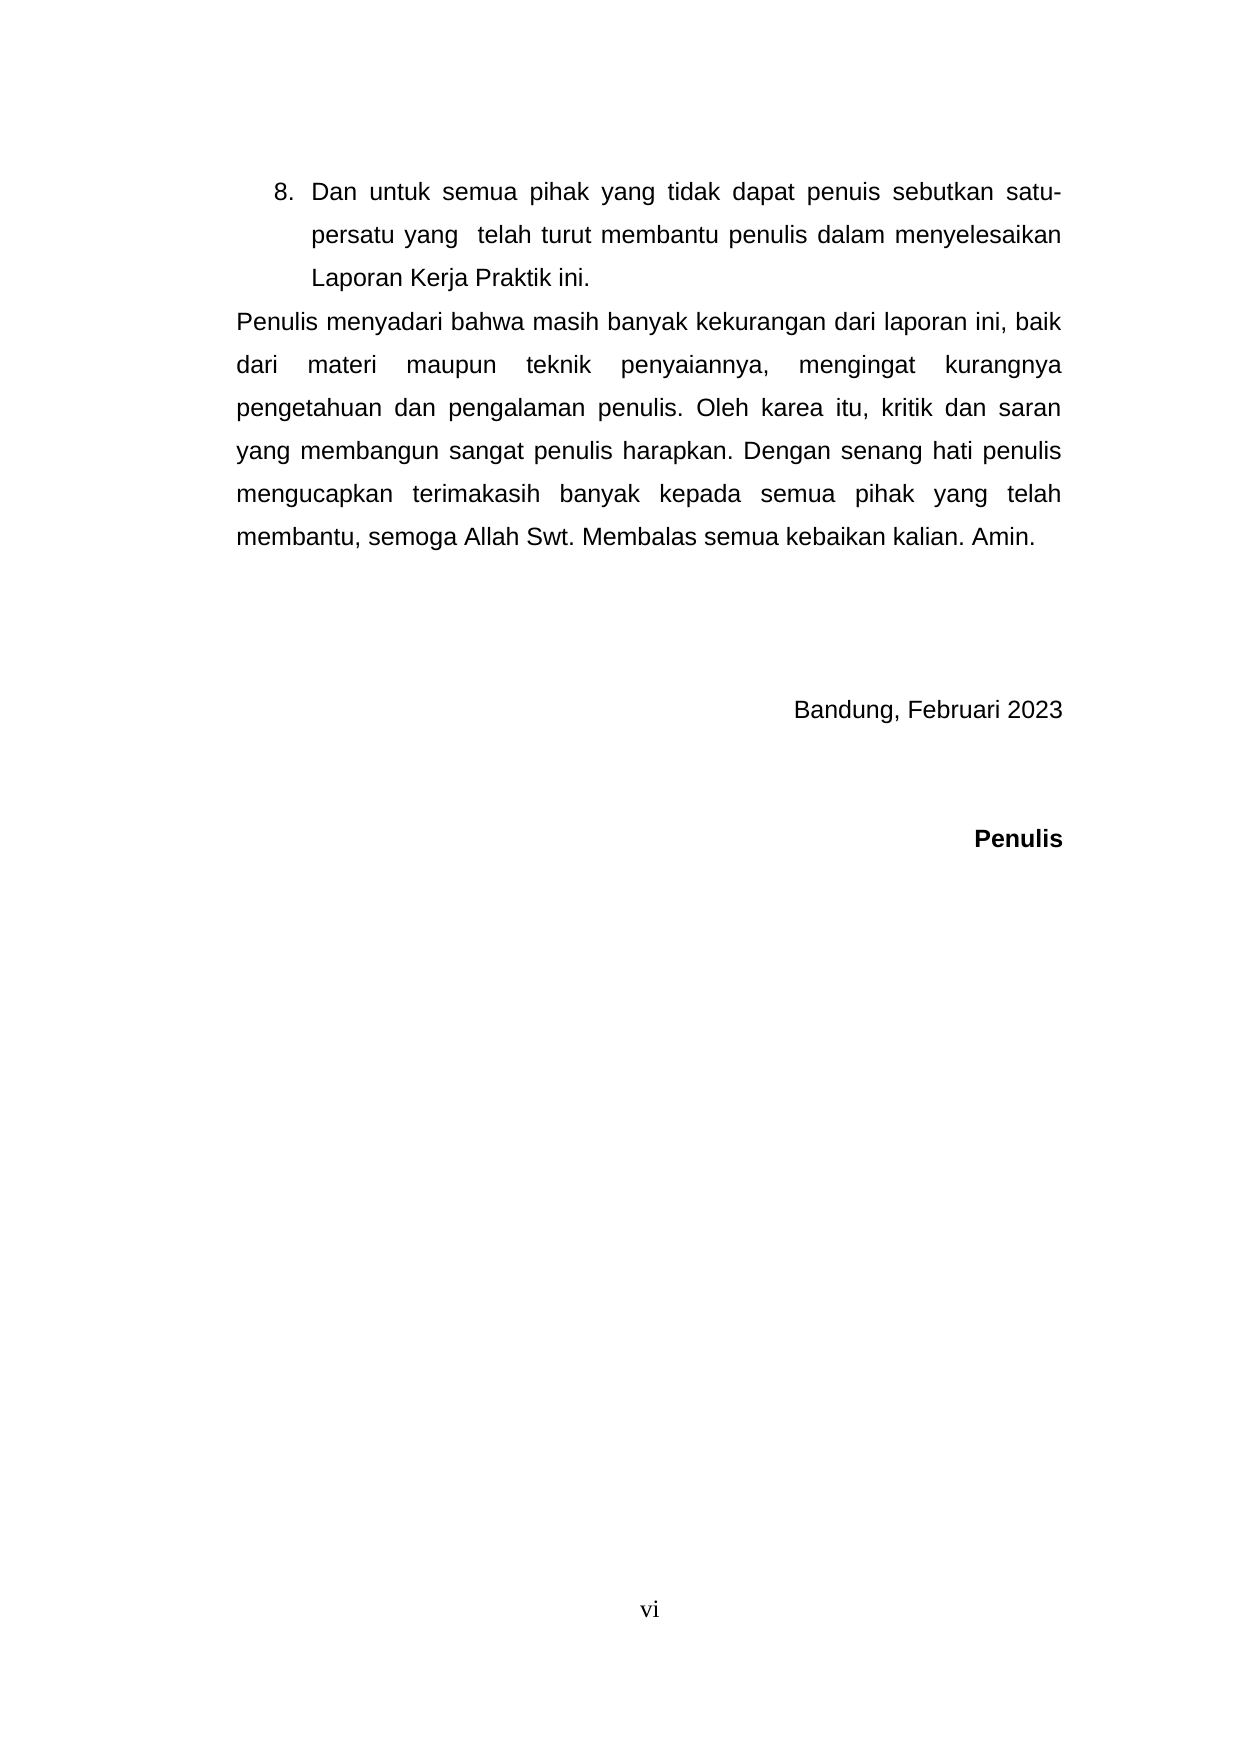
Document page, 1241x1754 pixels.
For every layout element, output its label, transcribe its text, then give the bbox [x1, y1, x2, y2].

text Bandung, Februari 2023 [236, 695, 1063, 723]
list Dan untuk semua pihak yang tidak dapat penuis sebutkan satu-persatu yang telah turut membantu penulis dalam menyelesaikan Laporan Kerja Praktik ini. [274, 177, 1063, 292]
text Penulis [236, 824, 1063, 853]
text Penulis menyadari bahwa masih banyak kekurangan dari laporan ini, baik dari materi maupun teknik penyaiannya, mengingat kurangnya pengetahuan dan pengalaman penulis. Oleh karea itu, kritik dan saran yang membangun sangat penulis harapkan. Dengan senang hati penulis mengucapkan terimakasih banyak kepada semua pihak yang telah membantu, semoga Allah Swt. Membalas semua kebaikan kalian. Amin. [236, 307, 1063, 551]
